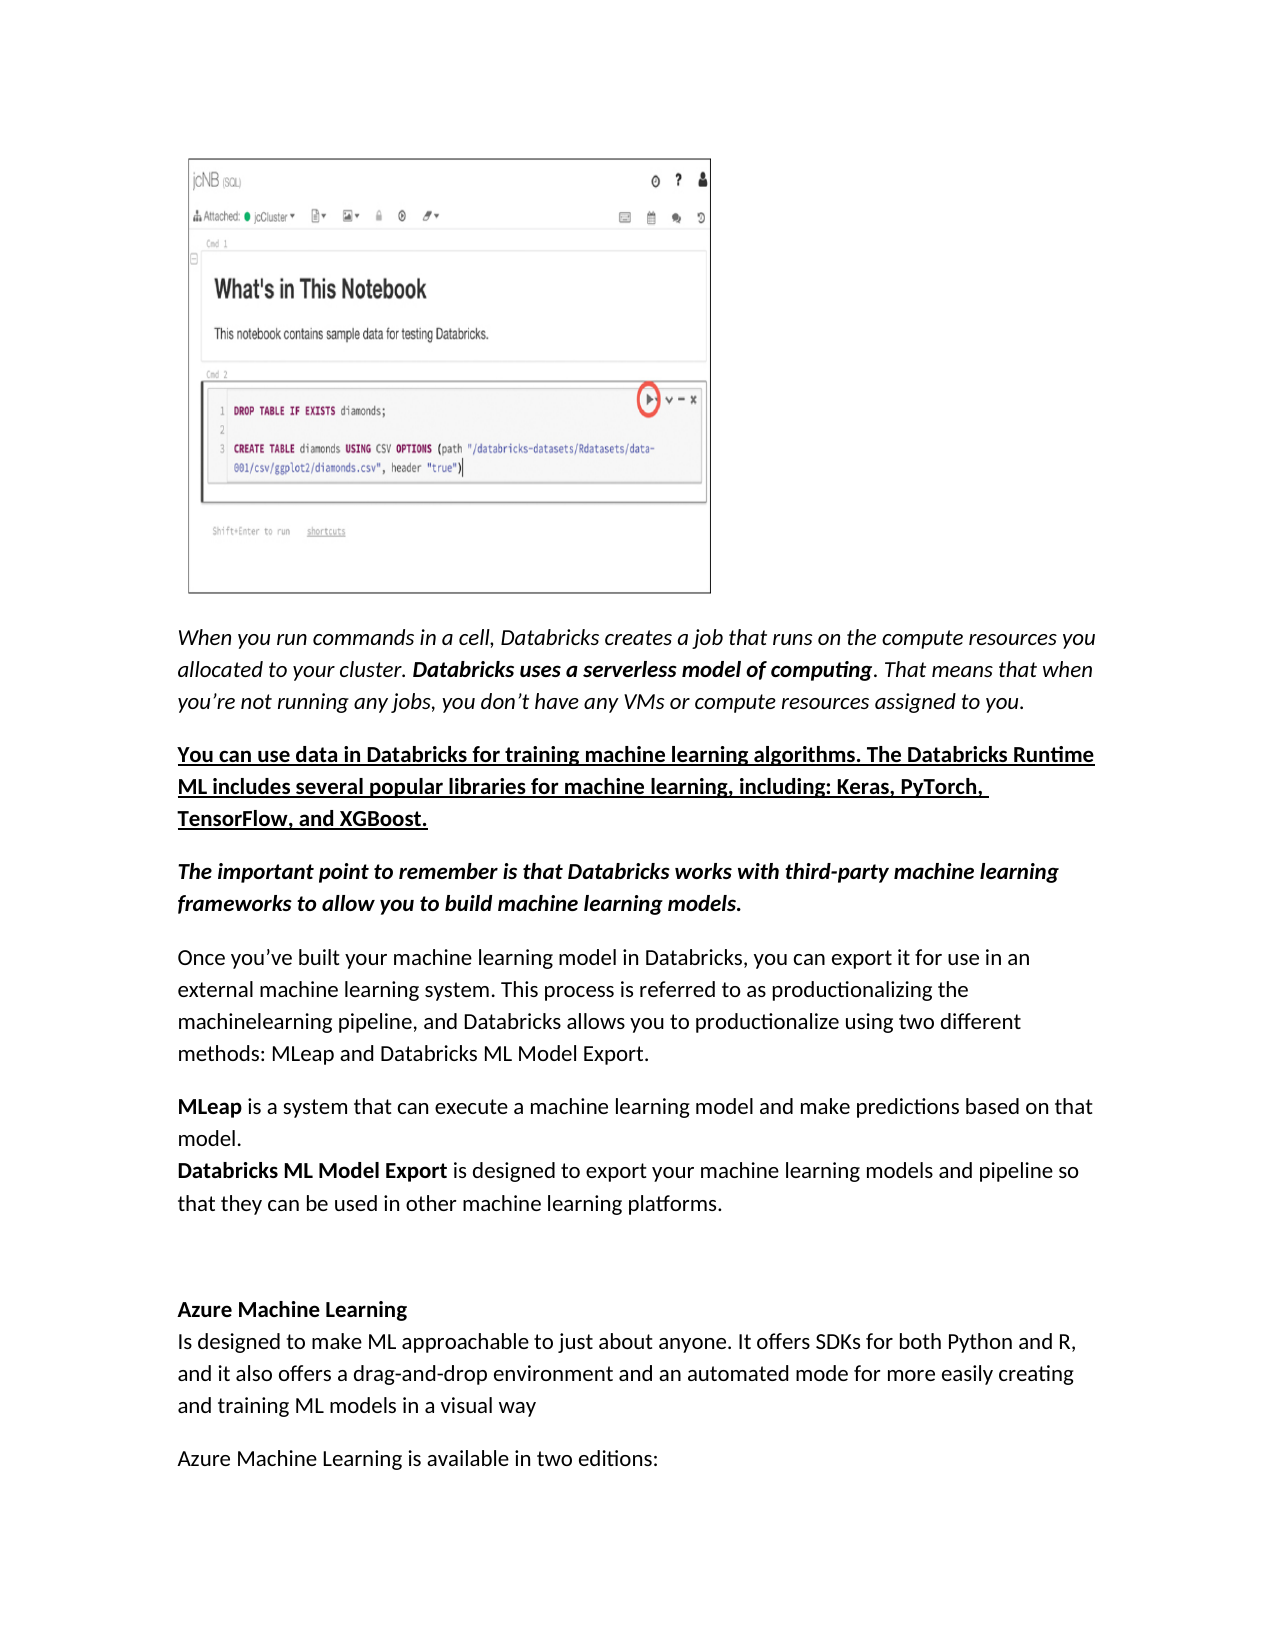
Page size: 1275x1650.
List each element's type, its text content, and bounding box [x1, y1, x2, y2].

text The important point to remember is that Databricks works with third-party machine learning frameworks to allow you to build machine learning models. [177, 857, 1098, 918]
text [177, 1444, 1098, 1472]
text You can use data in Databricks for training machine learning algorithms. The Databricks Runtime ML includes several popular libraries for machine learning, including: Keras, PyTorch, TensorFlow, and XGBoost. [177, 740, 1098, 832]
picture [177, 147, 718, 598]
text Azure Machine Learning Is designed to make ML approachable to just about anyone. It offers SDKs for both Python and R, and it also offers a drag-and-drop environment and an automated mode for more easily creating and training ML models in a visual way [177, 1295, 1098, 1419]
text Once you’ve built your machine learning model in Databricks, you can export it for use in an external machine learning system. This process is referred to as productionalizing the machinelearning pipeline, and Databricks allows you to productionalize using two different methods: MLeap and Databricks ML Model Export. [177, 943, 1098, 1067]
text MLeap is a system that can execute a machine learning model and make predictions based on that model. Databricks ML Model Export is designed to export your machine learning models and pipeline so that they can be used in other machine learning platforms. [177, 1092, 1098, 1217]
text When you run commands in a cell, Databricks creates a job that runs on the compute resources you allocated to your cluster. Databricks uses a serverless model of computing. That means that when you’re not running any jobs, you don’t have any VMs or compute resources assigned to you. [177, 623, 1098, 715]
